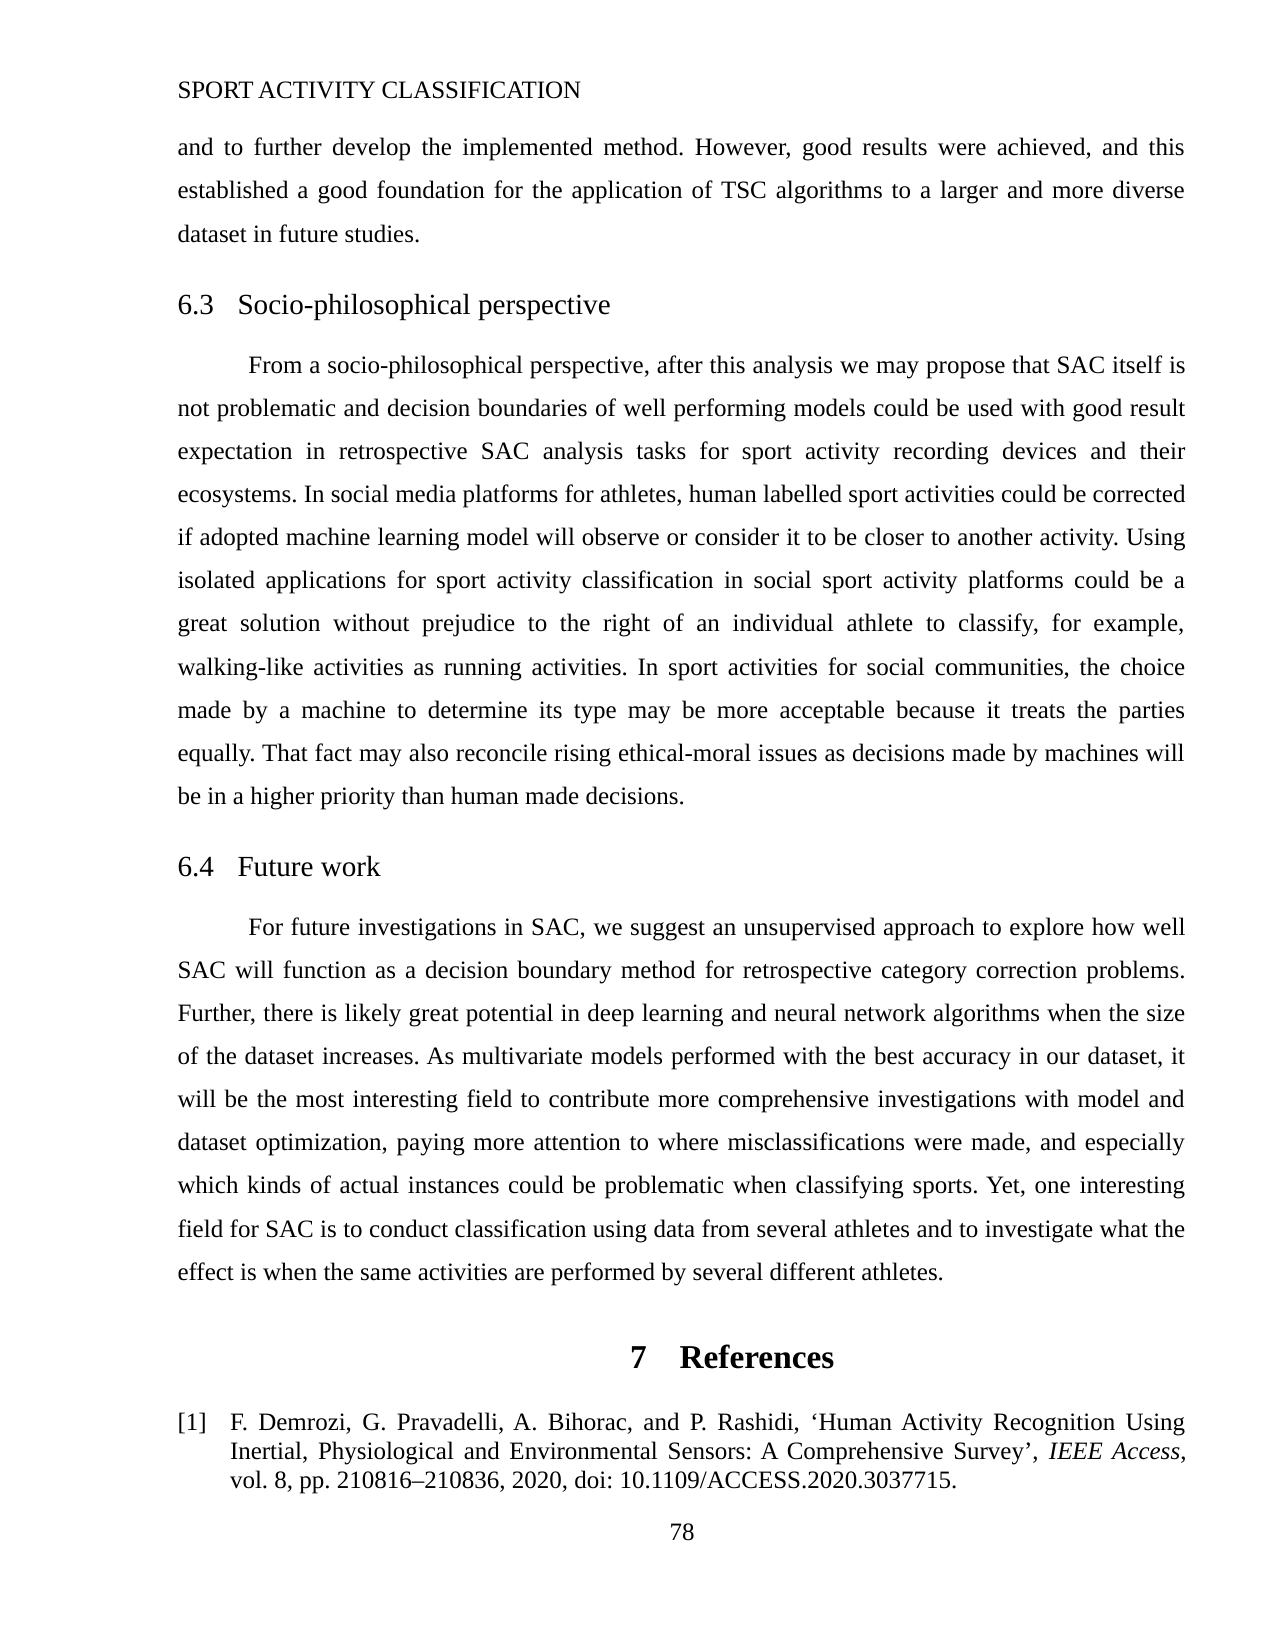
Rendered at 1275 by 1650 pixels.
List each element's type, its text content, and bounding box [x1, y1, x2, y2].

text [1] F. Demrozi, G. Pravadelli, A. Bihorac, and P. Rashidi, ‘Human Activity Recognition Using Inertial, Physiological and Environmental Sensors: A Comprehensive Survey’, IEEE Access, vol. 8, pp. 210816–210836, 2020, doi: 10.1109/ACCESS.2020.3037715. [177, 1407, 1186, 1494]
subtitle Socio-philosophical perspective [177, 287, 1186, 320]
text From a socio-philosophical perspective, after this analysis we may propose that SAC itself is not problematic and decision boundaries of well performing models could be used with good result expectation in retrospective SAC analysis tasks for sport activity recording devices and their ecosystems. In social media platforms for athletes, human labelled sport activities could be corrected if adopted machine learning model will observe or consider it to be closer to another activity. Using isolated applications for sport activity classification in social sport activity platforms could be a great solution without prejudice to the right of an individual athlete to classify, for example, walking-like activities as running activities. In sport activities for social communities, the choice made by a machine to determine its type may be more acceptable because it treats the parties equally. That fact may also reconcile rising ethical-moral issues as decisions made by machines will be in a higher priority than human made decisions. [177, 350, 1186, 810]
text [177, 132, 1186, 247]
text For future investigations in SAC, we suggest an unsupervised approach to explore how well SAC will function as a decision boundary method for retrospective category correction problems. Further, there is likely great potential in deep learning and neural network algorithms when the size of the dataset increases. As multivariate models performed with the best accuracy in our dataset, it will be the most interesting field to contribute more comprehensive investigations with model and dataset optimization, paying more attention to where misclassifications were made, and especially which kinds of actual instances could be problematic when classifying sports. Yet, one interesting field for SAC is to conduct classification using data from several athletes and to investigate what the effect is when the same activities are performed by several different athletes. [177, 912, 1186, 1286]
subtitle Future work [177, 849, 1186, 883]
